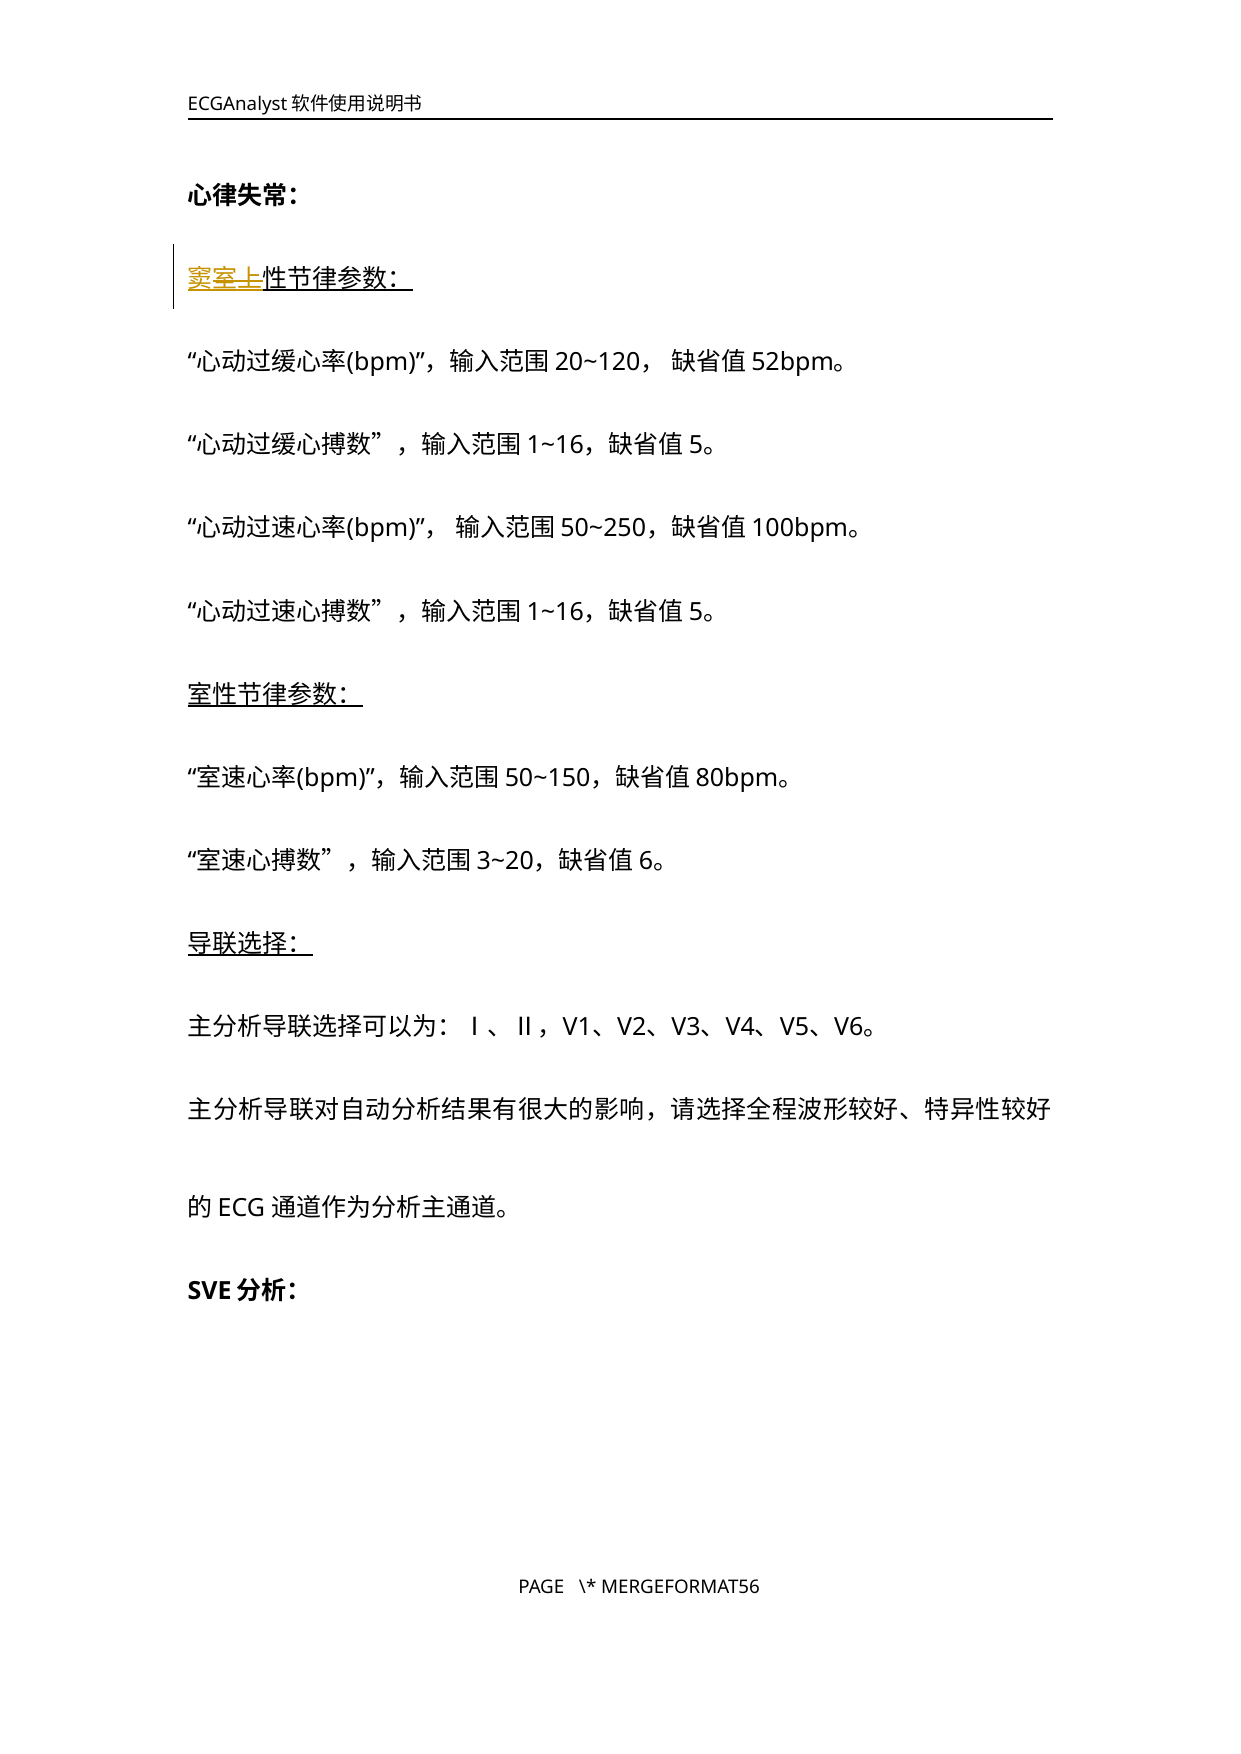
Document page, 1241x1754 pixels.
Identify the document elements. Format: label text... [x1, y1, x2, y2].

text “室速心搏数”，输入范围3~20，缺省值6。 [187, 826, 1053, 891]
text 主分析导联对自动分析结果有很大的影响，请选择全程波形较好、特异性较好的ECG 通道作为分析主通道。 [187, 1075, 1053, 1238]
text 性节律参数： [187, 244, 1053, 309]
text “心动过缓心率(bpm)”，输入范围20~120， 缺省值52bpm。 [187, 327, 1053, 392]
text 主分析导联选择可以为：Ⅰ、Ⅱ，V1、V2、V3、V4、V5、V6。 [187, 992, 1053, 1057]
text “心动过缓心搏数”，输入范围1~16，缺省值5。 [187, 410, 1053, 475]
text “心动过速心率(bpm)”， 输入范围50~250，缺省值100bpm。 [187, 493, 1053, 558]
text 导联选择： [187, 909, 1053, 974]
text SVE分析： [187, 1256, 1053, 1321]
text 心律失常： [187, 161, 1053, 226]
text “心动过速心搏数”，输入范围1~16，缺省值5。 [187, 577, 1053, 642]
text “室速心率(bpm)”，输入范围50~150，缺省值80bpm。 [187, 743, 1053, 808]
text 室性节律参数： [187, 660, 1053, 725]
